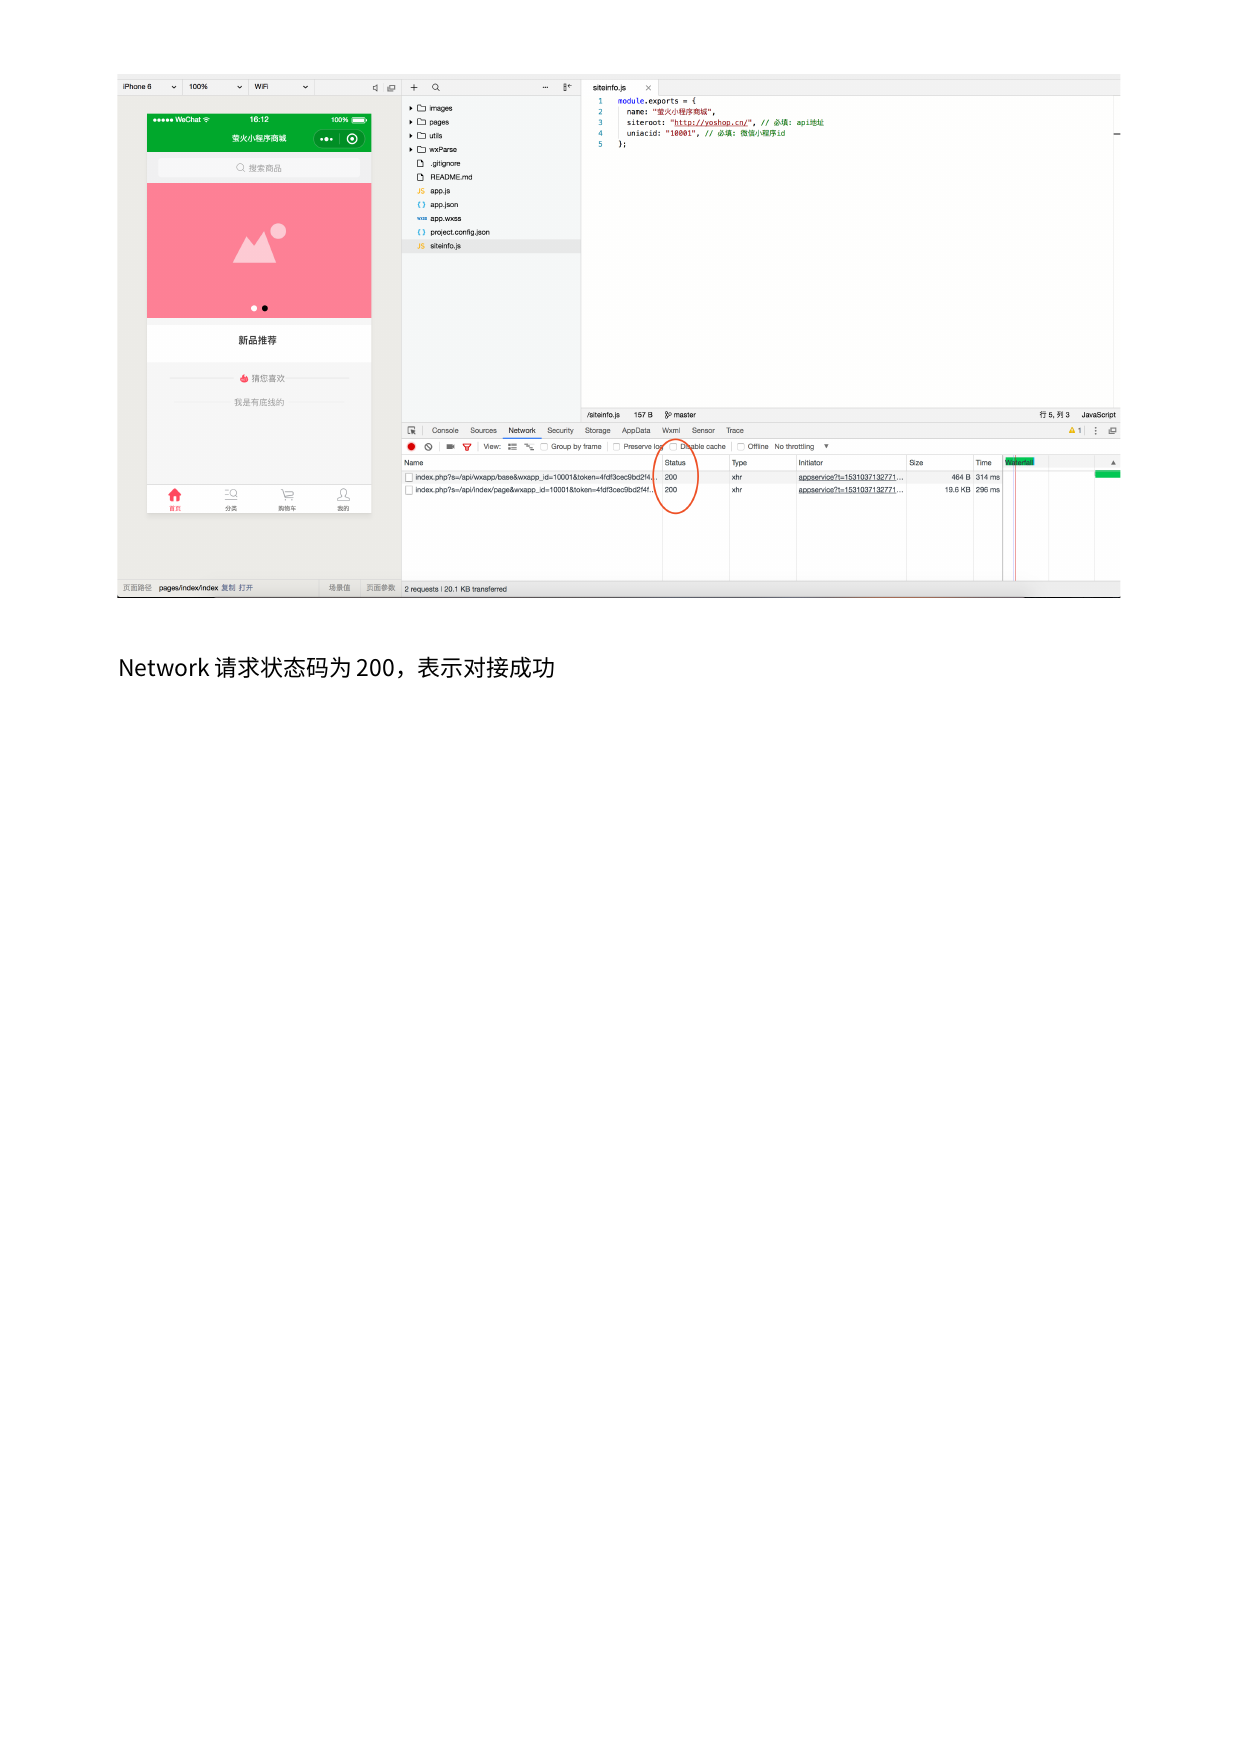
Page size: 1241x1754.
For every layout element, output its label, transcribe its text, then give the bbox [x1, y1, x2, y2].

picture [117, 74, 1121, 598]
